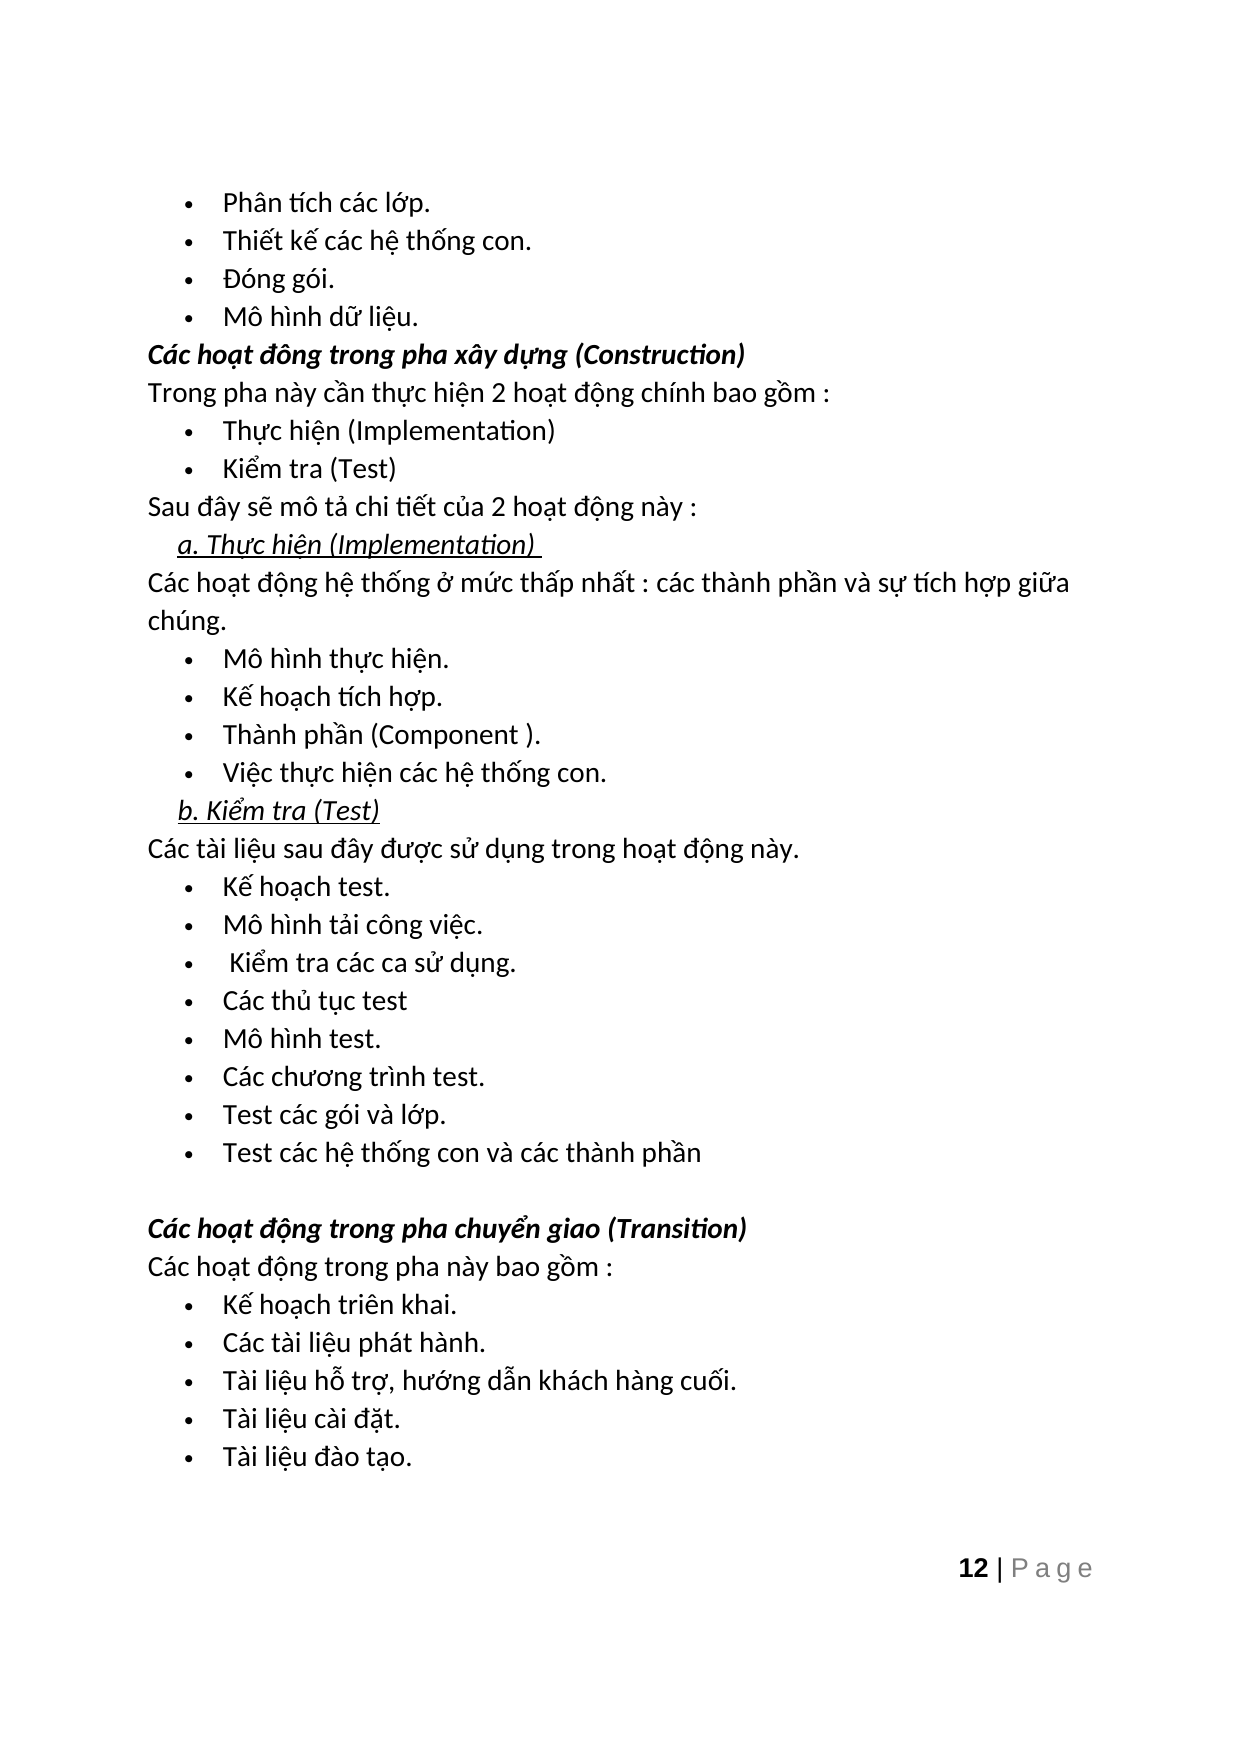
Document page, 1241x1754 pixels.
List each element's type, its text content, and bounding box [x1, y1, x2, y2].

list Test các hệ thống con và các thành phần [185, 1134, 1092, 1170]
list Thực hiện (Implementation) [185, 412, 1092, 448]
list Tài liệu hỗ trợ, hướng dẫn khách hàng cuối. [185, 1362, 1092, 1398]
list Các chương trình test. [185, 1058, 1092, 1094]
list Tài liệu đào tạo. [185, 1438, 1092, 1474]
list Thiết kế các hệ thống con. [185, 222, 1092, 257]
list Tài liệu cài đặt. [185, 1401, 1092, 1436]
list Kiểm tra (Test) [185, 450, 1092, 486]
text a. Thực hiện (Implementation) Các hoạt động hệ thống ở mức thấp nhất : các thành phần và sự tích hợp giữa chúng. [148, 526, 1092, 638]
list Các thủ tục test [185, 982, 1092, 1018]
list Phân tích các lớp. [185, 184, 1092, 219]
list Mô hình thực hiện. [185, 640, 1092, 676]
list Mô hình tải công việc. [185, 906, 1092, 942]
list Mô hình dữ liệu. [185, 298, 1092, 333]
list Kế hoạch test. [185, 868, 1092, 904]
list Đóng gói. [185, 260, 1092, 296]
text Sau đây sẽ mô tả chi tiết của 2 hoạt động này : [148, 488, 1092, 524]
list Test các gói và lớp. [185, 1096, 1092, 1132]
list Kiểm tra các ca sử dụng. [185, 944, 1092, 980]
list Các tài liệu phát hành. [185, 1324, 1092, 1360]
text b. Kiểm tra (Test) Các tài liệu sau đây được sử dụng trong hoạt động này. [148, 792, 1092, 866]
list Mô hình test. [185, 1020, 1092, 1056]
list Kế hoạch tích hợp. [185, 678, 1092, 714]
list Kế hoạch triên khai. [185, 1286, 1092, 1322]
list Việc thực hiện các hệ thống con. [185, 754, 1092, 790]
text Các hoạt đông trong pha xây dựng (Construction) Trong pha này cần thực hiện 2 hoạt động chính bao gồm : [148, 336, 1092, 409]
text Các hoạt động trong pha chuyển giao (Transition) Các hoạt động trong pha này bao gồm : [148, 1172, 1092, 1284]
list Thành phần (Component ). [185, 716, 1092, 752]
